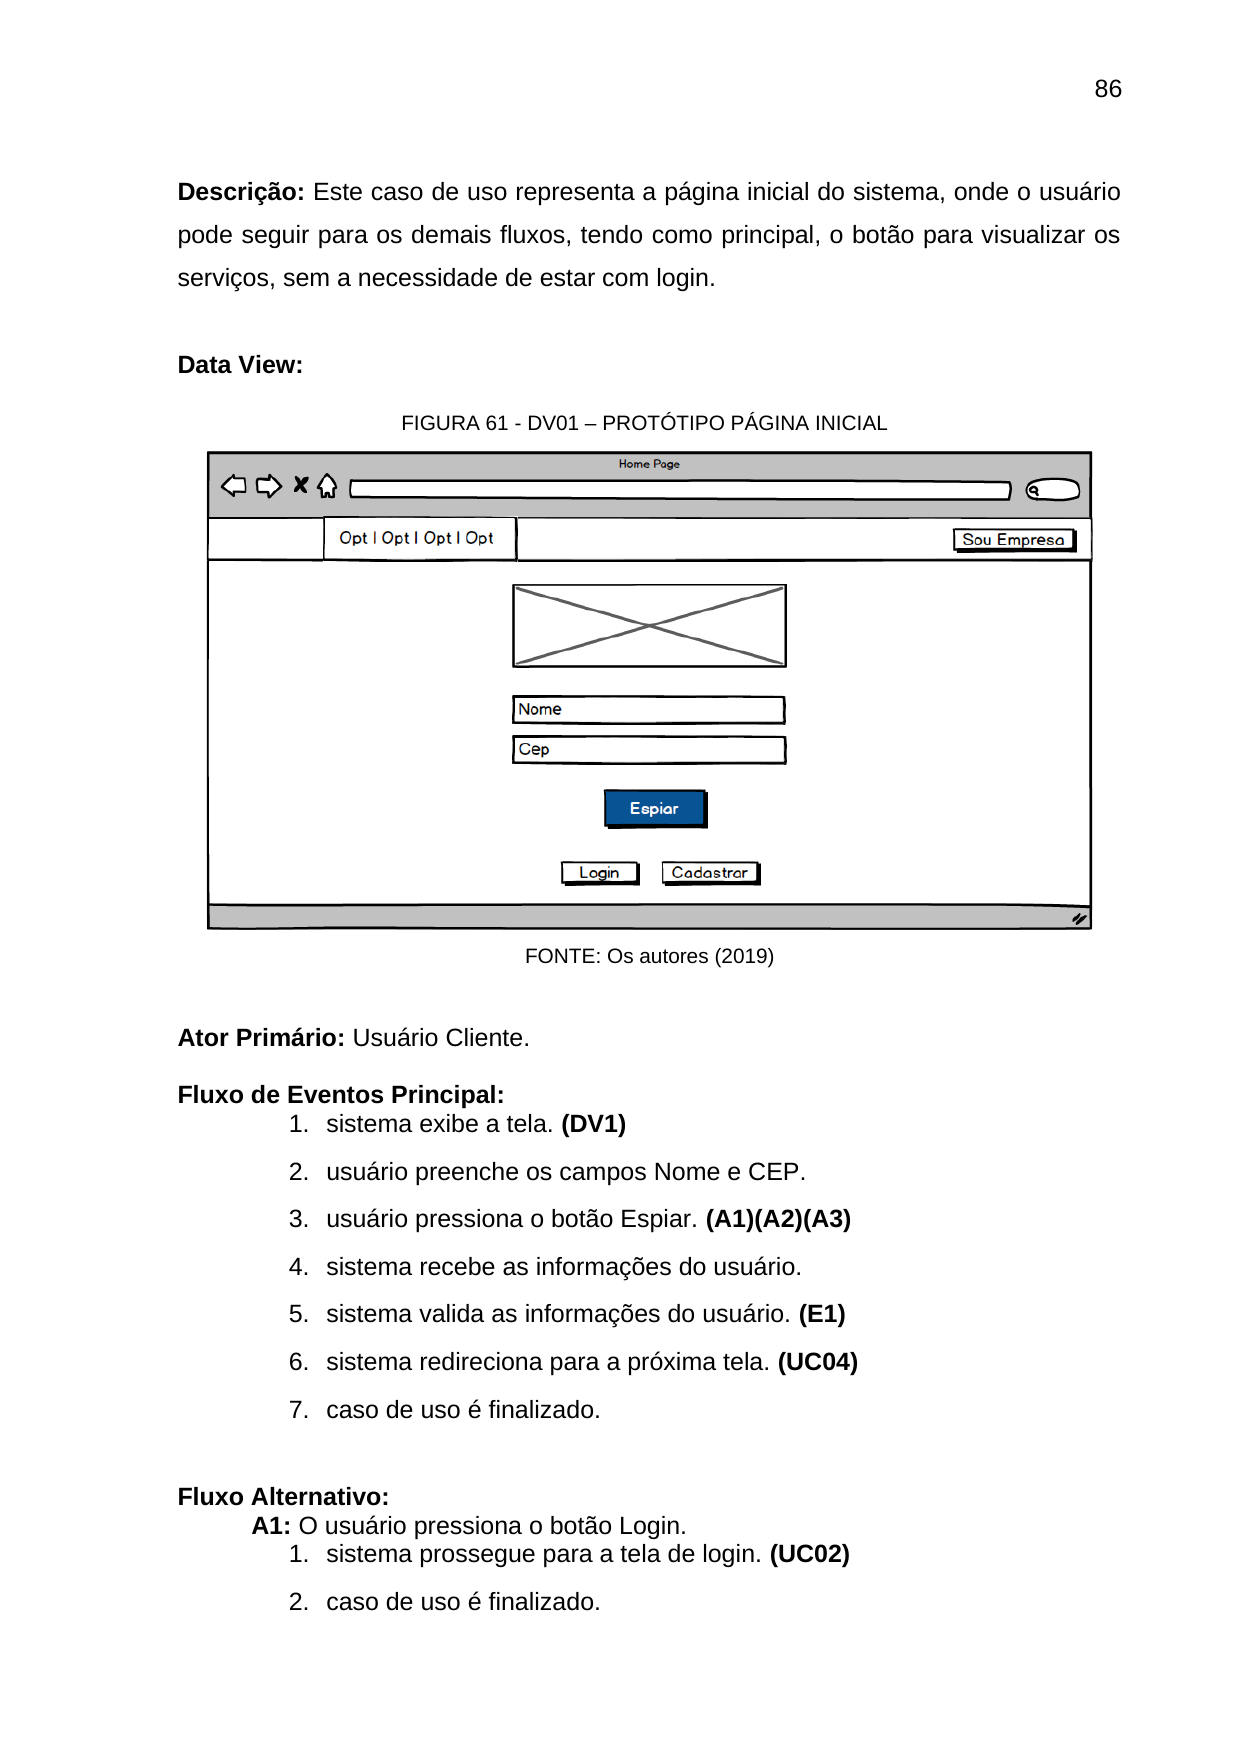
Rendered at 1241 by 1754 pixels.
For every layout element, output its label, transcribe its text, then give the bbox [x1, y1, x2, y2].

text Fluxo de Eventos Principal: [177, 1080, 1122, 1109]
list sistema exibe a tela. (DV1) [288, 1109, 1122, 1138]
picture [206, 451, 1093, 930]
text A1: O usuário pressiona o botão Login. [177, 1511, 1122, 1539]
list sistema prossegue para a tela de login. (UC02) [288, 1539, 1122, 1568]
list caso de uso é finalizado. [288, 1587, 1122, 1616]
list sistema valida as informações do usuário. (E1) [288, 1299, 1122, 1328]
text Fluxo Alternativo: [177, 1482, 1122, 1511]
text Ator Primário: Usuário Cliente. [177, 1023, 1122, 1052]
list usuário pressiona o botão Espiar. (A1)(A2)(A3) [288, 1204, 1122, 1233]
list caso de uso é finalizado. [288, 1395, 1122, 1423]
list sistema redireciona para a próxima tela. (UC04) [288, 1347, 1122, 1376]
text Data View: [177, 350, 1122, 378]
list sistema recebe as informações do usuário. [288, 1252, 1122, 1281]
list usuário preenche os campos Nome e CEP. [288, 1157, 1122, 1185]
text Descrição: Este caso de uso representa a página inicial do sistema, onde o usuário pode seguir para os demais fluxos, tendo como principal, o botão para visualizar os serviços, sem a necessidade de estar com login. [177, 177, 1122, 292]
